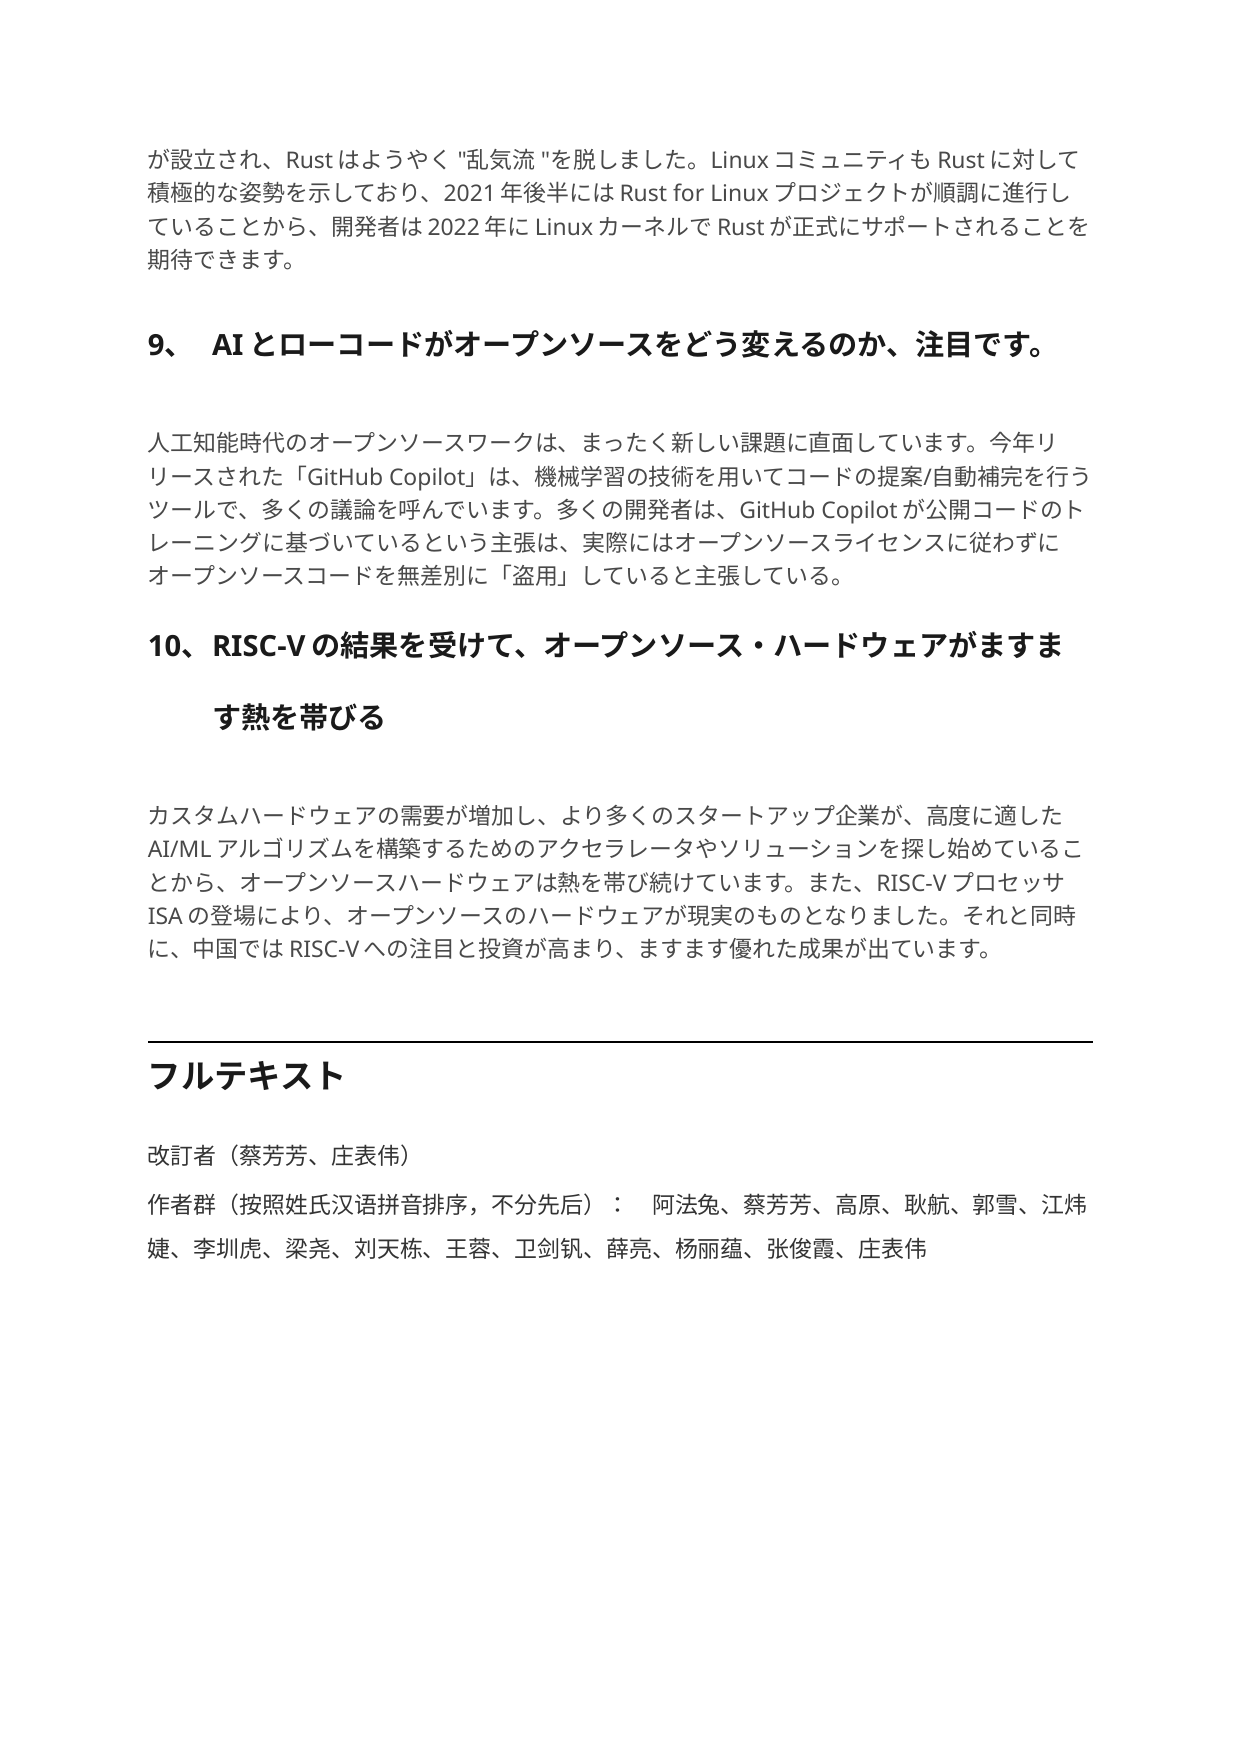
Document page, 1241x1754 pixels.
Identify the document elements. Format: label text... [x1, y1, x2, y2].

text 作者群（按照姓氏汉语拼音排序，不分先后）： 阿法兔、蔡芳芳、高原、耿航、郭雪、江炜婕、李圳虎、梁尧、刘天栋、王蓉、卫剑钒、薛亮、杨丽蕴、张俊霞、庄表伟 [148, 1187, 1093, 1264]
subtitle フルテキスト [148, 1050, 1093, 1098]
text 改訂者（蔡芳芳、庄表伟） [148, 1138, 1093, 1171]
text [148, 142, 1093, 275]
subtitle RISC-Vの結果を受けて、オープンソース・ハードウェアがますます熱を帯びる [148, 623, 1093, 737]
text 人工知能時代のオープンソースワークは、まったく新しい課題に直面しています。今年リリースされた「GitHub Copilot」は、機械学習の技術を用いてコードの提案/自動補完を行うツールで、多くの議論を呼んでいます。多くの開発者は、GitHub Copilotが公開コードのトレーニングに基づいているという主張は、実際にはオープンソースライセンスに従わずにオープンソースコードを無差別に「盗用」していると主張している。 [148, 425, 1093, 591]
text カスタムハードウェアの需要が増加し、より多くのスタートアップ企業が、高度に適したAI/MLアルゴリズムを構築するためのアクセラレータやソリューションを探し始めていることから、オープンソースハードウェアは熱を帯び続けています。また、RISC-VプロセッサISAの登場により、オープンソースのハードウェアが現実のものとなりました。それと同時に、中国ではRISC-Vへの注目と投資が高まり、ますます優れた成果が出ています。 [148, 798, 1093, 964]
subtitle AIとローコードがオープンソースをどう変えるのか、注目です。 [148, 322, 1093, 364]
